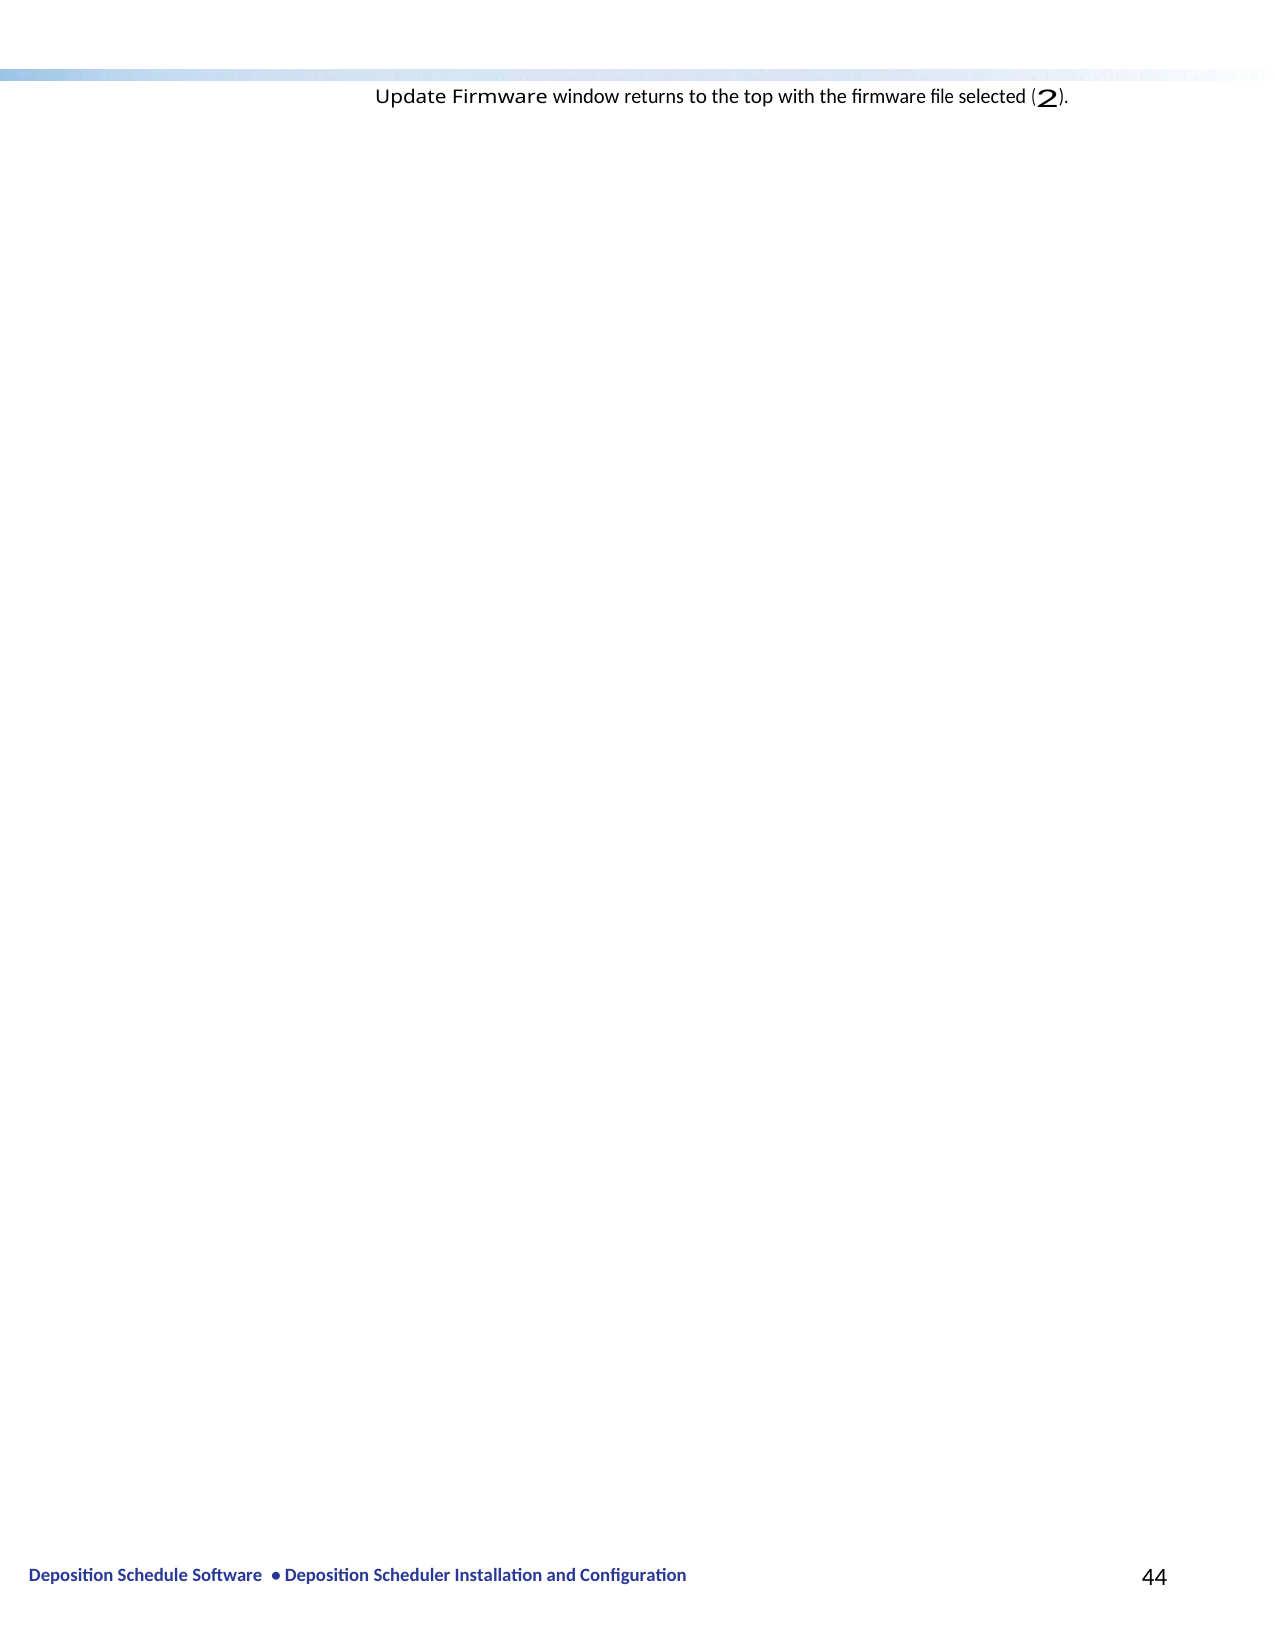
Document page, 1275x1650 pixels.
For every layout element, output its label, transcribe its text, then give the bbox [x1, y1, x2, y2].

text Update Firmware window returns to the top with the firmware file selected (2). [375, 79, 1275, 110]
picture [0, 69, 1275, 81]
